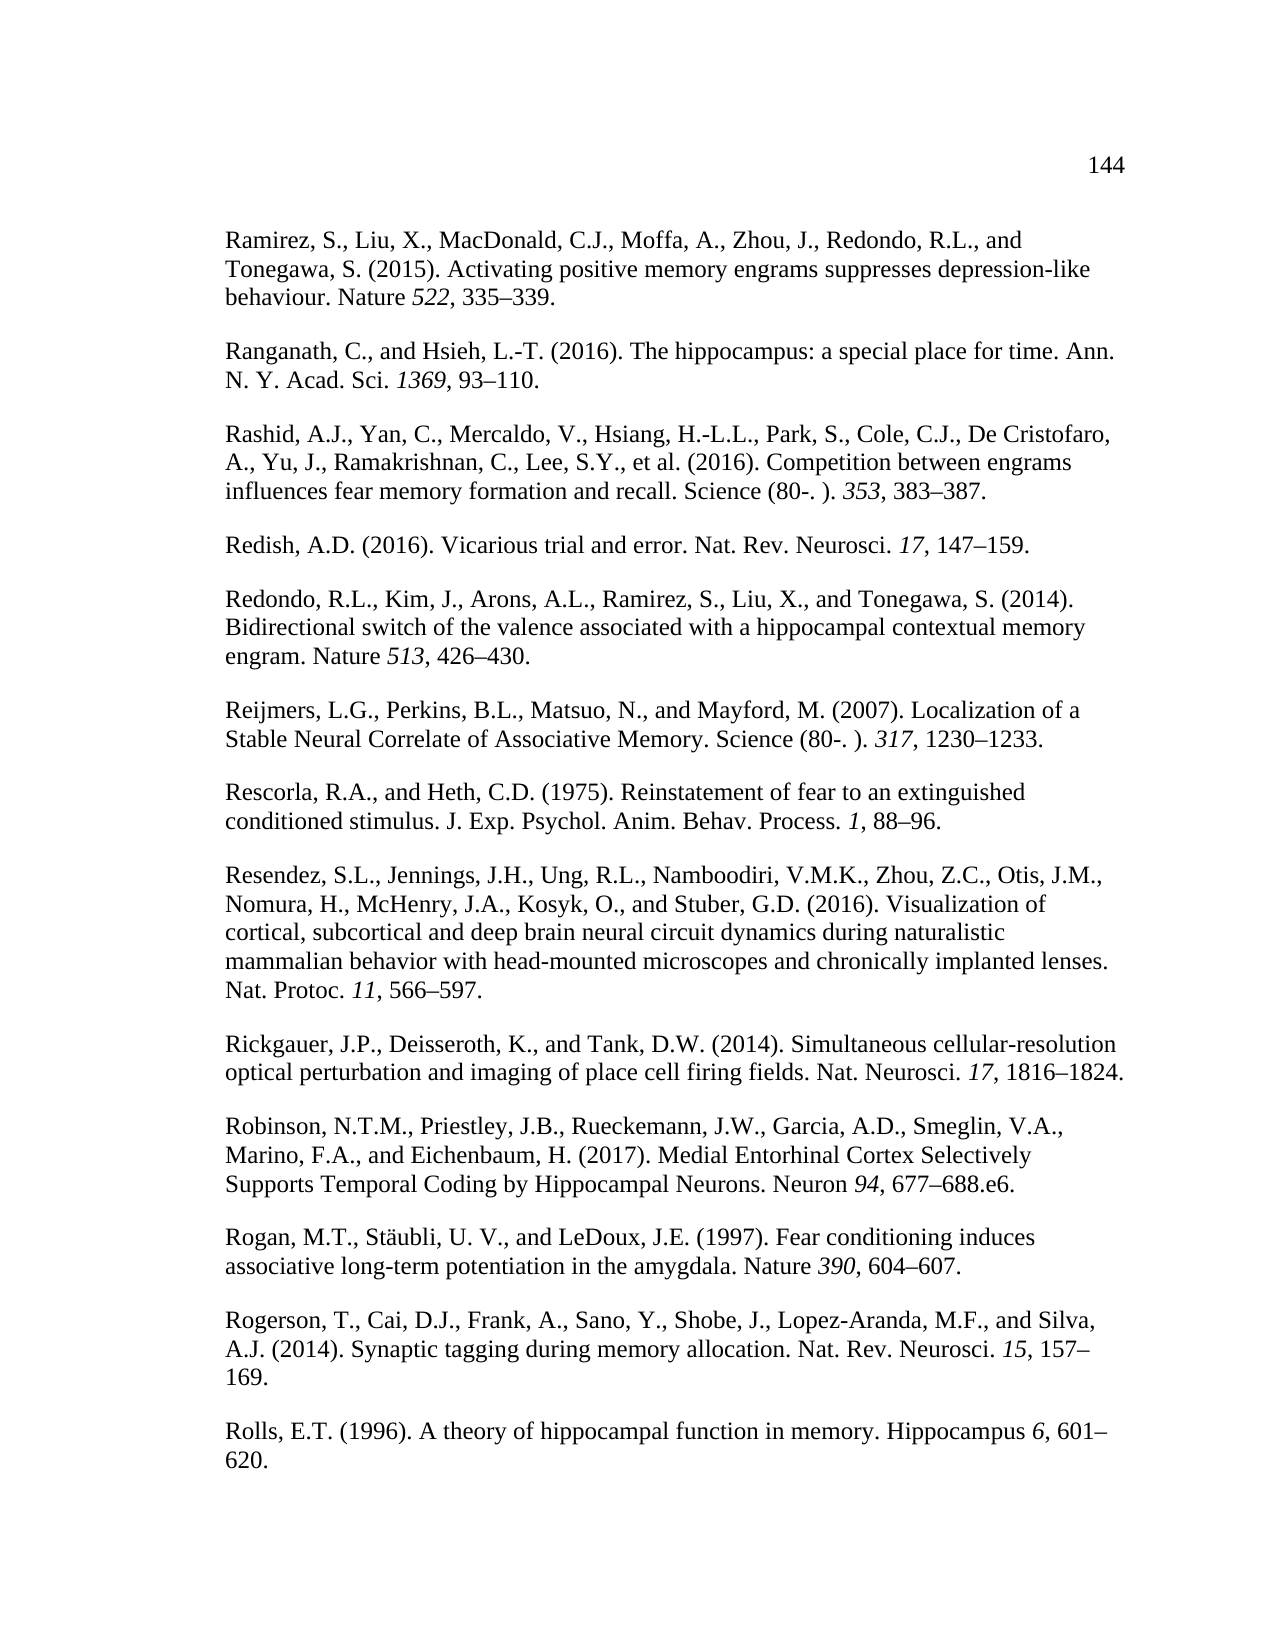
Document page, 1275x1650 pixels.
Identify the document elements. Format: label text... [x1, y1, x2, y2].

text Ranganath, C., and Hsieh, L.-T. (2016). The hippocampus: a special place for time. Ann. N. Y. Acad. Sci. 1369, 93–110. [225, 336, 1125, 394]
text Redish, A.D. (2016). Vicarious trial and error. Nat. Rev. Neurosci. 17, 147–159. [225, 530, 1125, 559]
text Rogerson, T., Cai, D.J., Frank, A., Sano, Y., Shobe, J., Lopez-Aranda, M.F., and Silva, A.J. (2014). Synaptic tagging during memory allocation. Nat. Rev. Neurosci. 15, 157–169. [225, 1305, 1125, 1391]
text Resendez, S.L., Jennings, J.H., Ung, R.L., Namboodiri, V.M.K., Zhou, Z.C., Otis, J.M., Nomura, H., McHenry, J.A., Kosyk, O., and Stuber, G.D. (2016). Visualization of cortical, subcortical and deep brain neural circuit dynamics during naturalistic mammalian behavior with head-mounted microscopes and chronically implanted lenses. Nat. Protoc. 11, 566–597. [225, 860, 1125, 1004]
text Rescorla, R.A., and Heth, C.D. (1975). Reinstatement of fear to an extinguished conditioned stimulus. J. Exp. Psychol. Anim. Behav. Process. 1, 88–96. [225, 777, 1125, 835]
text Redondo, R.L., Kim, J., Arons, A.L., Ramirez, S., Liu, X., and Tonegawa, S. (2014). Bidirectional switch of the valence associated with a hippocampal contextual memory engram. Nature 513, 426–430. [225, 584, 1125, 670]
text Robinson, N.T.M., Priestley, J.B., Rueckemann, J.W., Garcia, A.D., Smeglin, V.A., Marino, F.A., and Eichenbaum, H. (2017). Medial Entorhinal Cortex Selectively Supports Temporal Coding by Hippocampal Neurons. Neuron 94, 677–688.e6. [225, 1111, 1125, 1197]
text Reijmers, L.G., Perkins, B.L., Matsuo, N., and Mayford, M. (2007). Localization of a Stable Neural Correlate of Associative Memory. Science (80-. ). 317, 1230–1233. [225, 695, 1125, 752]
text Rickgauer, J.P., Deisseroth, K., and Tank, D.W. (2014). Simultaneous cellular-resolution optical perturbation and imaging of place cell firing fields. Nat. Neurosci. 17, 1816–1824. [225, 1029, 1125, 1086]
text Rashid, A.J., Yan, C., Mercaldo, V., Hsiang, H.-L.L., Park, S., Cole, C.J., De Cristofaro, A., Yu, J., Ramakrishnan, C., Lee, S.Y., et al. (2016). Competition between engrams influences fear memory formation and recall. Science (80-. ). 353, 383–387. [225, 419, 1125, 505]
text Rolls, E.T. (1996). A theory of hippocampal function in memory. Hippocampus 6, 601–620. [225, 1416, 1125, 1474]
text Rogan, M.T., Stäubli, U. V., and LeDoux, J.E. (1997). Fear conditioning induces associative long-term potentiation in the amygdala. Nature 390, 604–607. [225, 1222, 1125, 1280]
text Ramirez, S., Liu, X., MacDonald, C.J., Moffa, A., Zhou, J., Redondo, R.L., and Tonegawa, S. (2015). Activating positive memory engrams suppresses depression-like behaviour. Nature 522, 335–339. [225, 225, 1125, 311]
